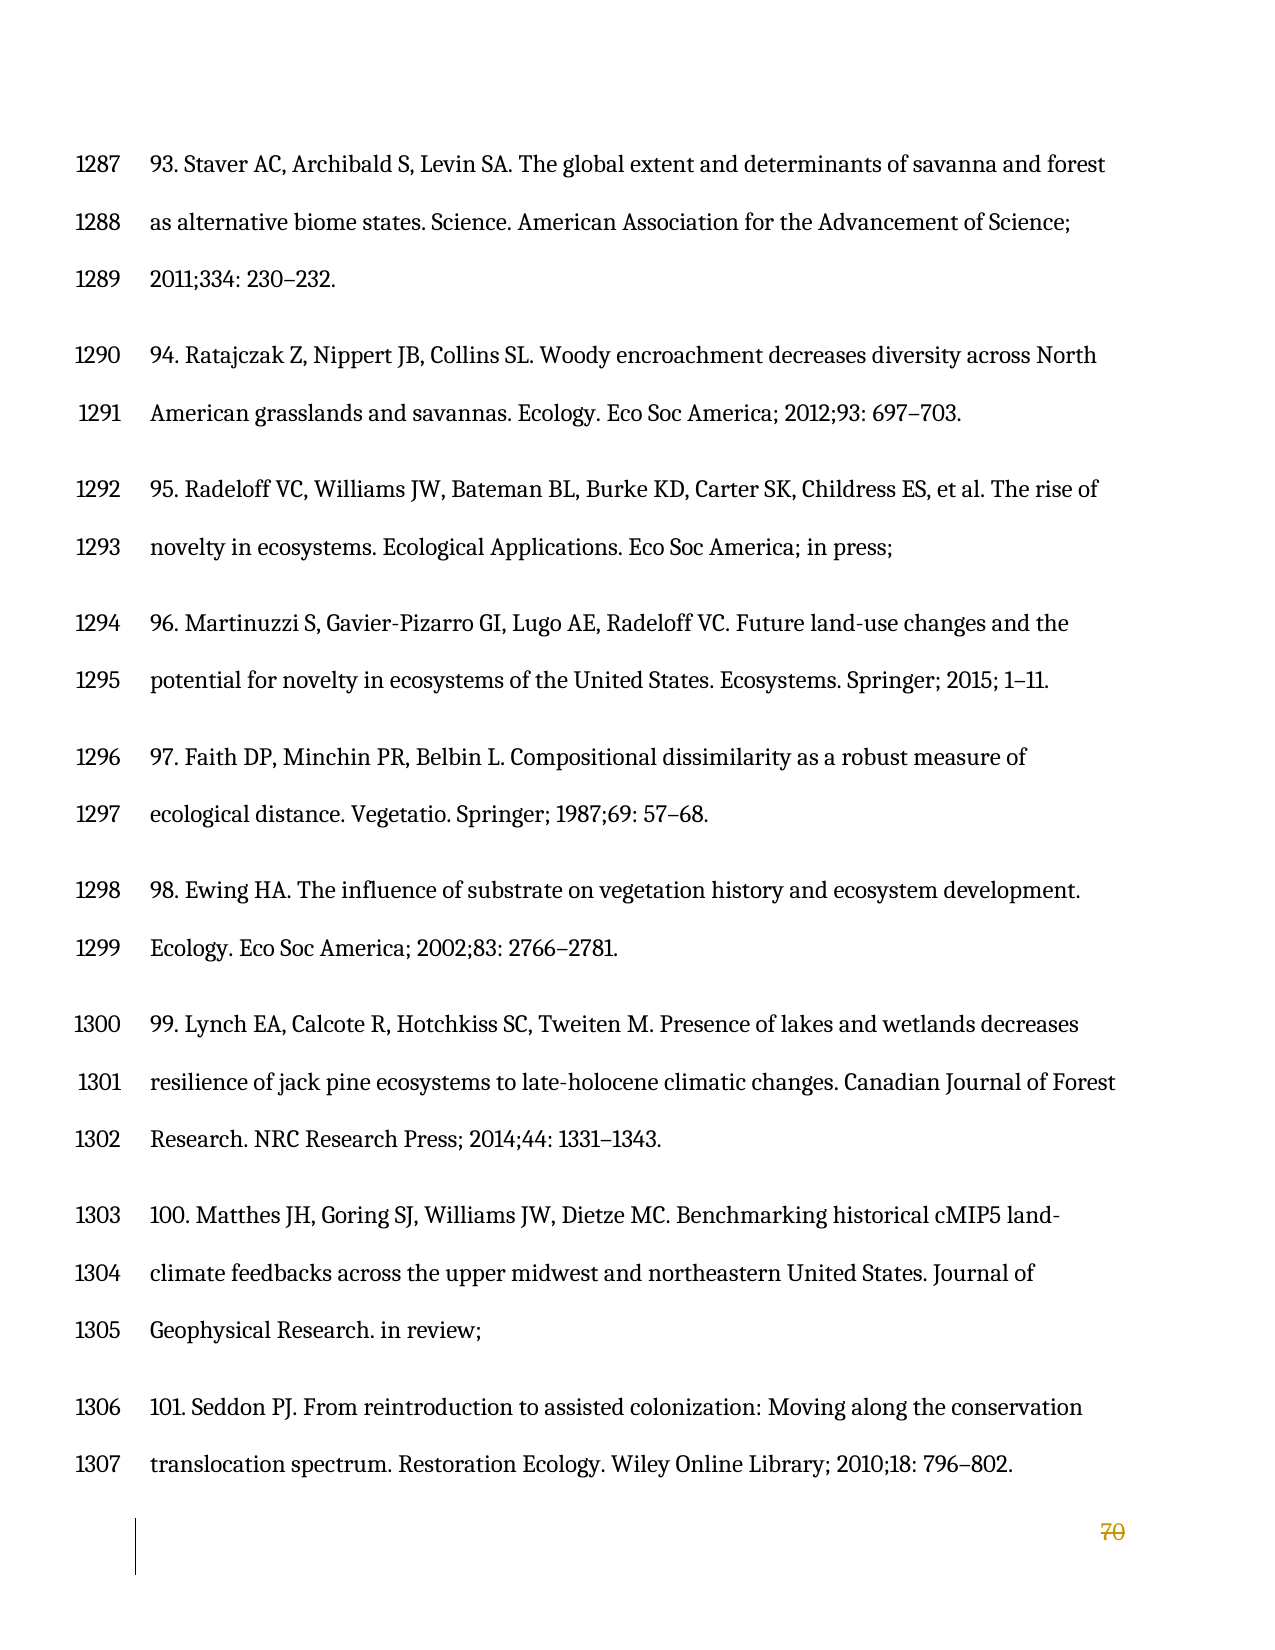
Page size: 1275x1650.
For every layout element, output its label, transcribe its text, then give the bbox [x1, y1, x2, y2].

text 94. Ratajczak Z, Nippert JB, Collins SL. Woody encroachment decreases diversity across North American grasslands and savannas. Ecology. Eco Soc America; 2012;93: 697–703. [150, 341, 1125, 427]
text 97. Faith DP, Minchin PR, Belbin L. Compositional dissimilarity as a robust measure of ecological distance. Vegetatio. Springer; 1987;69: 57–68. [150, 742, 1125, 829]
text 96. Martinuzzi S, Gavier-Pizarro GI, Lugo AE, Radeloff VC. Future land-use changes and the potential for novelty in ecosystems of the United States. Ecosystems. Springer; 2015; 1–11. [150, 609, 1125, 695]
text 95. Radeloff VC, Williams JW, Bateman BL, Burke KD, Carter SK, Childress ES, et al. The rise of novelty in ecosystems. Ecological Applications. Eco Soc America; in press; [150, 475, 1125, 561]
text 93. Staver AC, Archibald S, Levin SA. The global extent and determinants of savanna and forest as alternative biome states. Science. American Association for the Advancement of Science; 2011;334: 230–232. [150, 150, 1125, 294]
text 101. Seddon PJ. From reintroduction to assisted colonization: Moving along the conservation translocation spectrum. Restoration Ecology. Wiley Online Library; 2010;18: 796–802. [150, 1392, 1125, 1479]
text 99. Lynch EA, Calcote R, Hotchkiss SC, Tweiten M. Presence of lakes and wetlands decreases resilience of jack pine ecosystems to late-holocene climatic changes. Canadian Journal of Forest Research. NRC Research Press; 2014;44: 1331–1343. [150, 1010, 1125, 1154]
text 100. Matthes JH, Goring SJ, Williams JW, Dietze MC. Benchmarking historical cMIP5 land-climate feedbacks across the upper midwest and northeastern United States. Journal of Geophysical Research. in review; [150, 1201, 1125, 1345]
text 98. Ewing HA. The influence of substrate on vegetation history and ecosystem development. Ecology. Eco Soc America; 2002;83: 2766–2781. [150, 876, 1125, 962]
